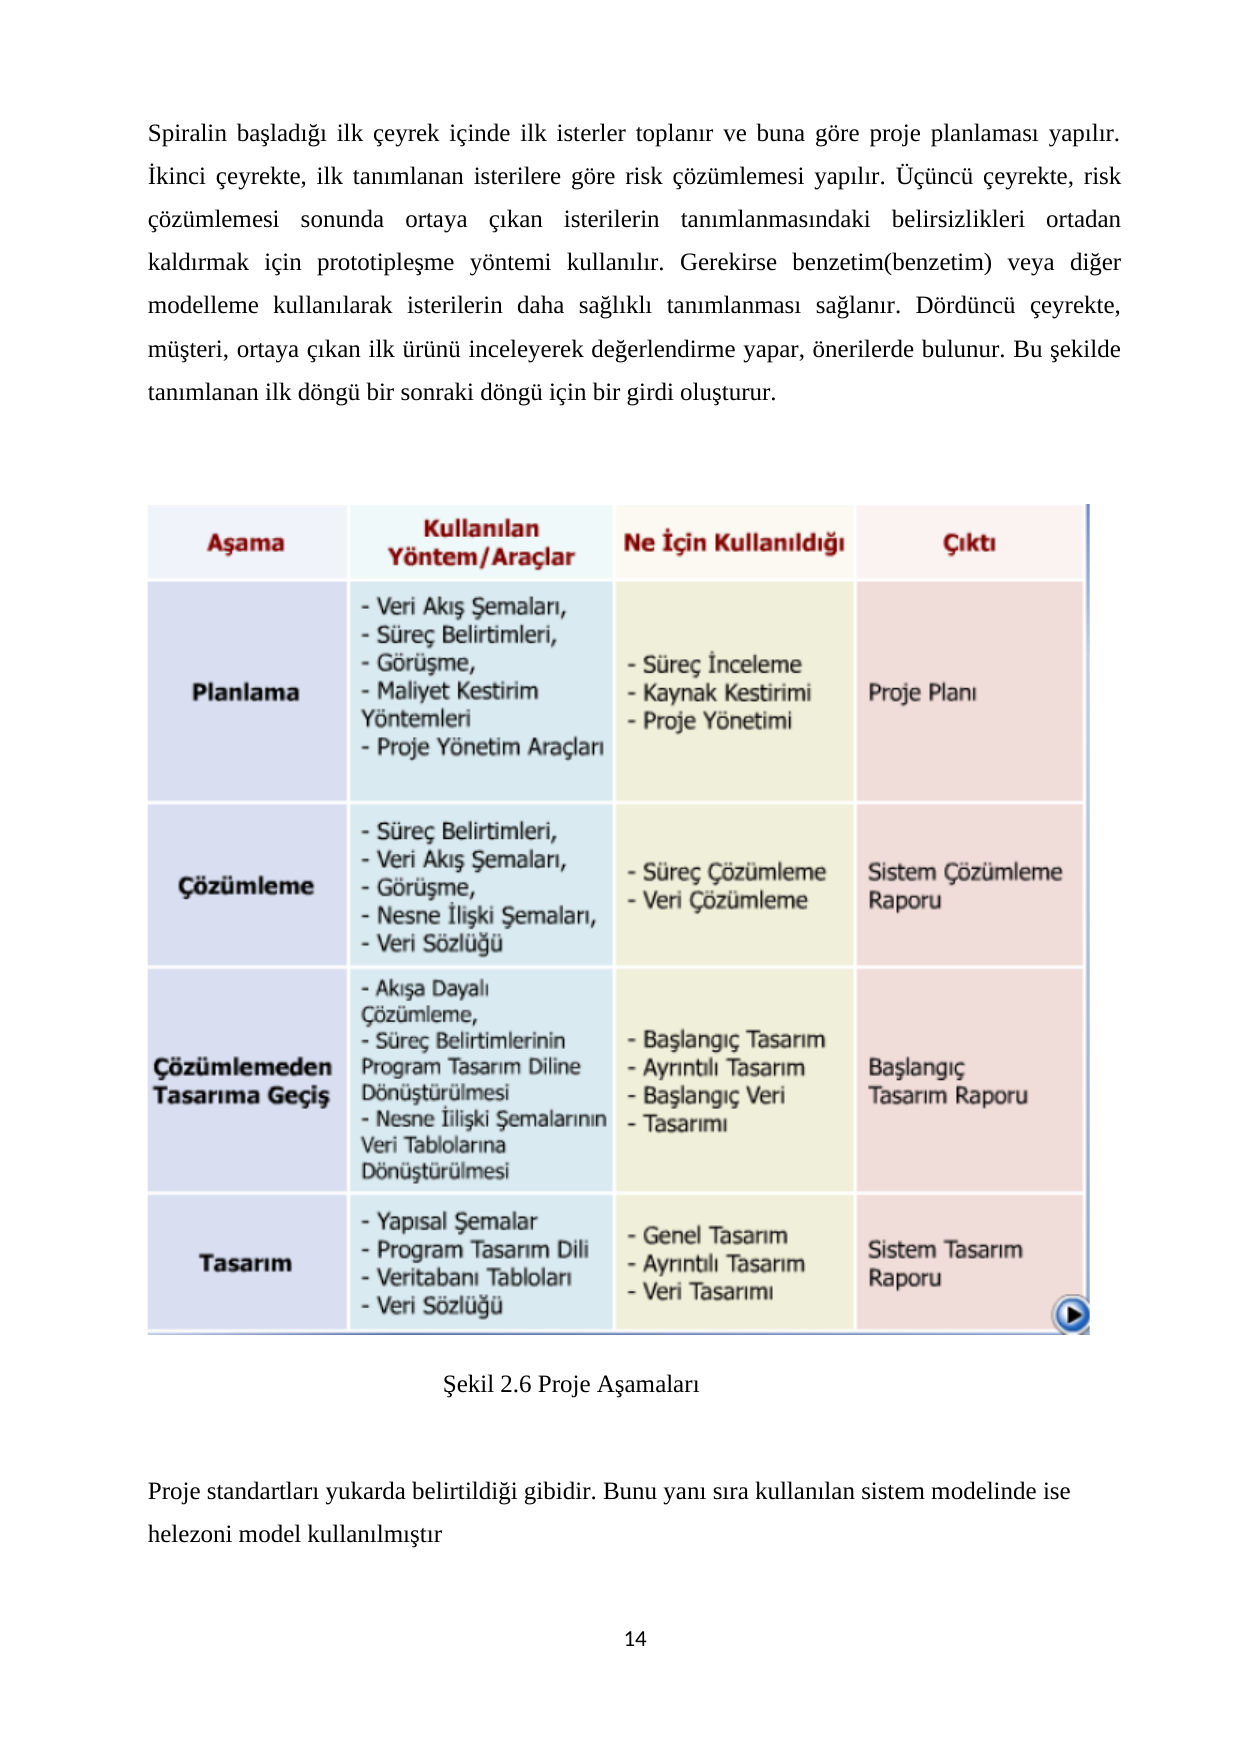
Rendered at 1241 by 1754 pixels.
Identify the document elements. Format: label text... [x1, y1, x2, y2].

picture [147, 504, 1093, 1335]
text Şekil 2.6 Proje Aşamaları [148, 1369, 1122, 1398]
text Proje standartları yukarda belirtildiği gibidir. Bunu yanı sıra kullanılan sistem modelinde ise helezoni model kullanılmıştır [148, 1476, 1122, 1548]
text Spiralin başladığı ilk çeyrek içinde ilk isterler toplanır ve buna göre proje planlaması yapılır. İkinci çeyrekte, ilk tanımlanan isterilere göre risk çözümlemesi yapılır. Üçüncü çeyrekte, risk çözümlemesi sonunda ortaya çıkan isterilerin tanımlanmasındaki belirsizlikleri ortadan kaldırmak için prototipleşme yöntemi kullanılır. Gerekirse benzetim(benzetim) veya diğer modelleme kullanılarak isterilerin daha sağlıklı tanımlanması sağlanır. Dördüncü çeyrekte, müşteri, ortaya çıkan ilk ürünü inceleyerek değerlendirme yapar, önerilerde bulunur. Bu şekilde tanımlanan ilk döngü bir sonraki döngü için bir girdi oluşturur. [148, 118, 1122, 406]
